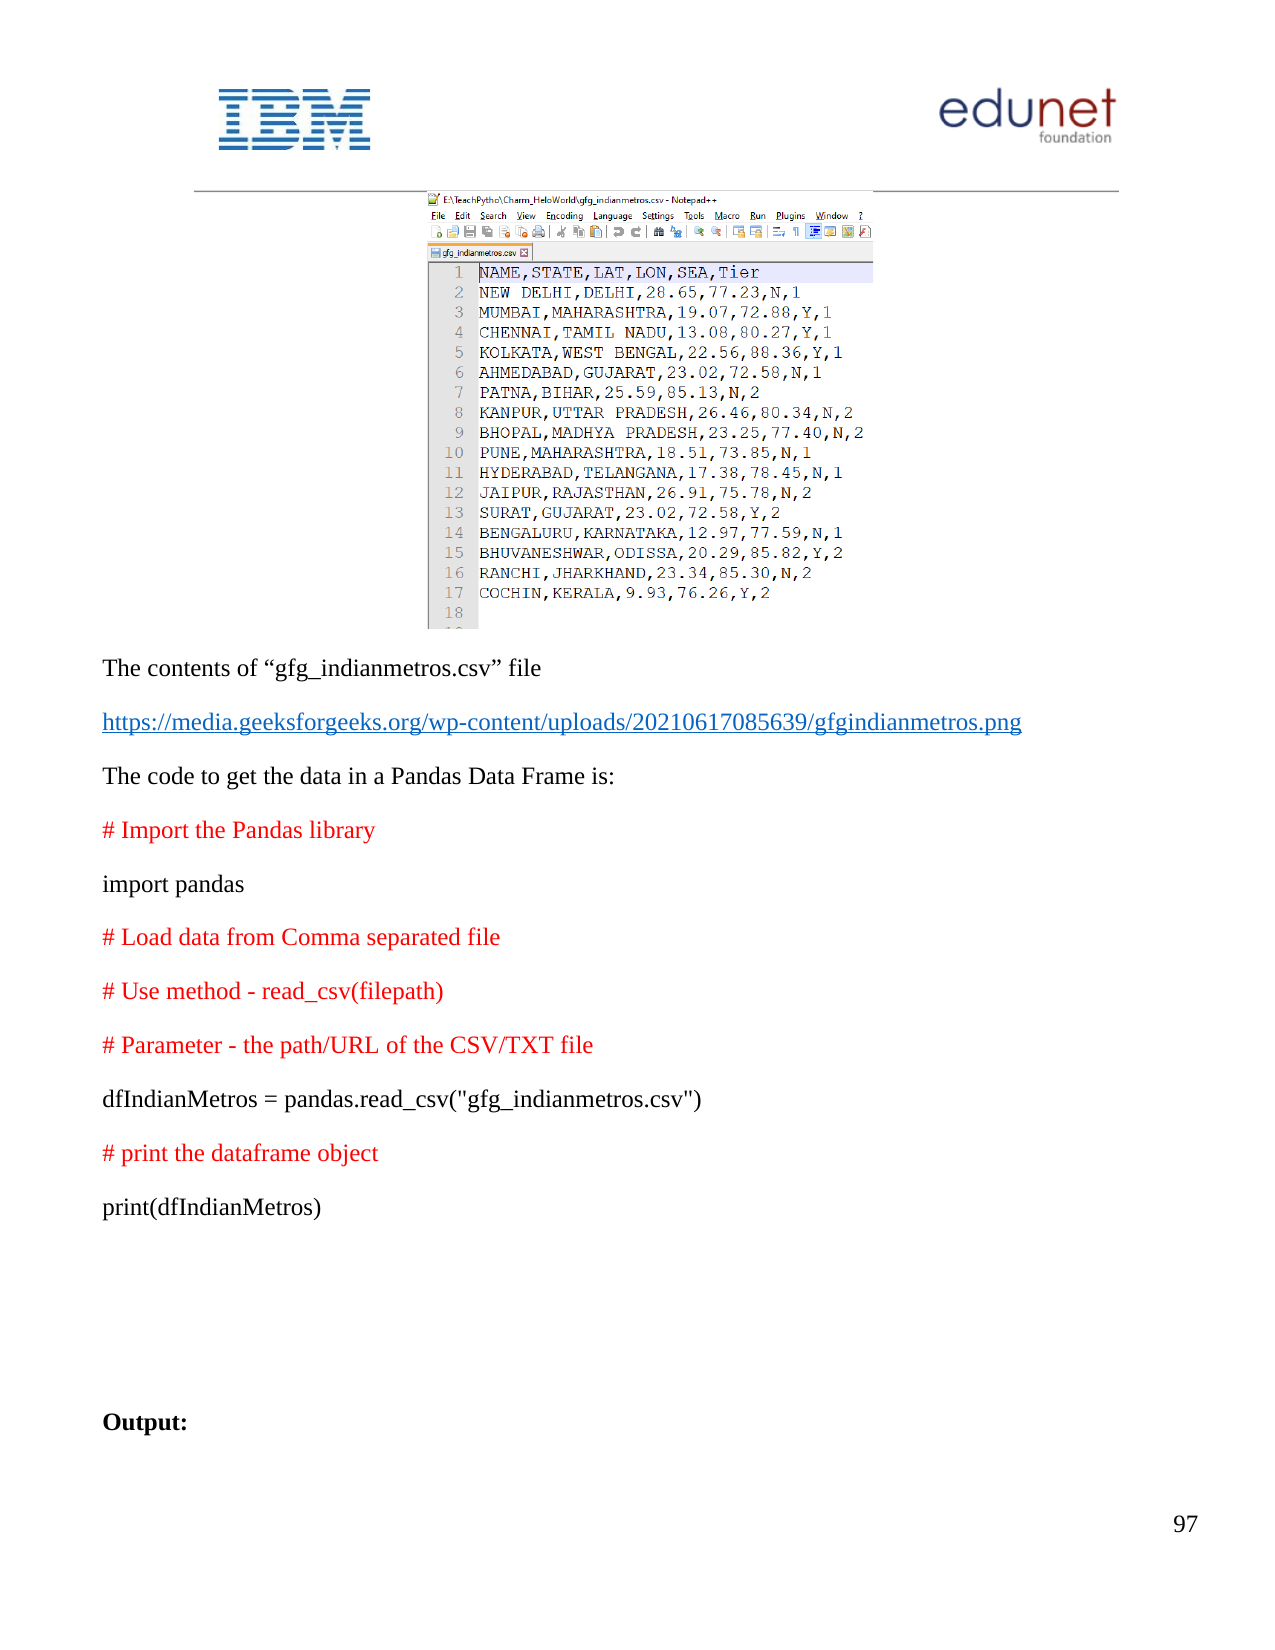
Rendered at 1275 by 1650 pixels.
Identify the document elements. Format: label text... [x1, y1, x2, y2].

text dfIndianMetros = pandas.read_csv("gfg_indianmetros.csv") [102, 1084, 1198, 1113]
text # Import the Pandas library [102, 815, 1198, 843]
text The contents of “gfg_indianmetros.csv” file [102, 653, 1198, 682]
picture [937, 78, 1121, 150]
text # Load data from Comma separated file [102, 922, 1198, 951]
text print(dfIndianMetros) [102, 1192, 1198, 1221]
text # print the dataframe object [102, 1138, 1198, 1167]
text # Parameter - the path/URL of the CSV/TXT file [102, 1030, 1198, 1059]
text Output: [102, 1407, 1198, 1436]
text https://media.geeksforgeeks.org/wp-content/uploads/20210617085639/gfgindianmetros.png [102, 707, 1198, 736]
text import pandas [102, 869, 1198, 897]
text # Use method - read_csv(filepath) [102, 976, 1198, 1005]
picture [427, 191, 874, 629]
text The code to get the data in a Pandas Data Frame is: [102, 761, 1198, 790]
picture [218, 89, 371, 150]
